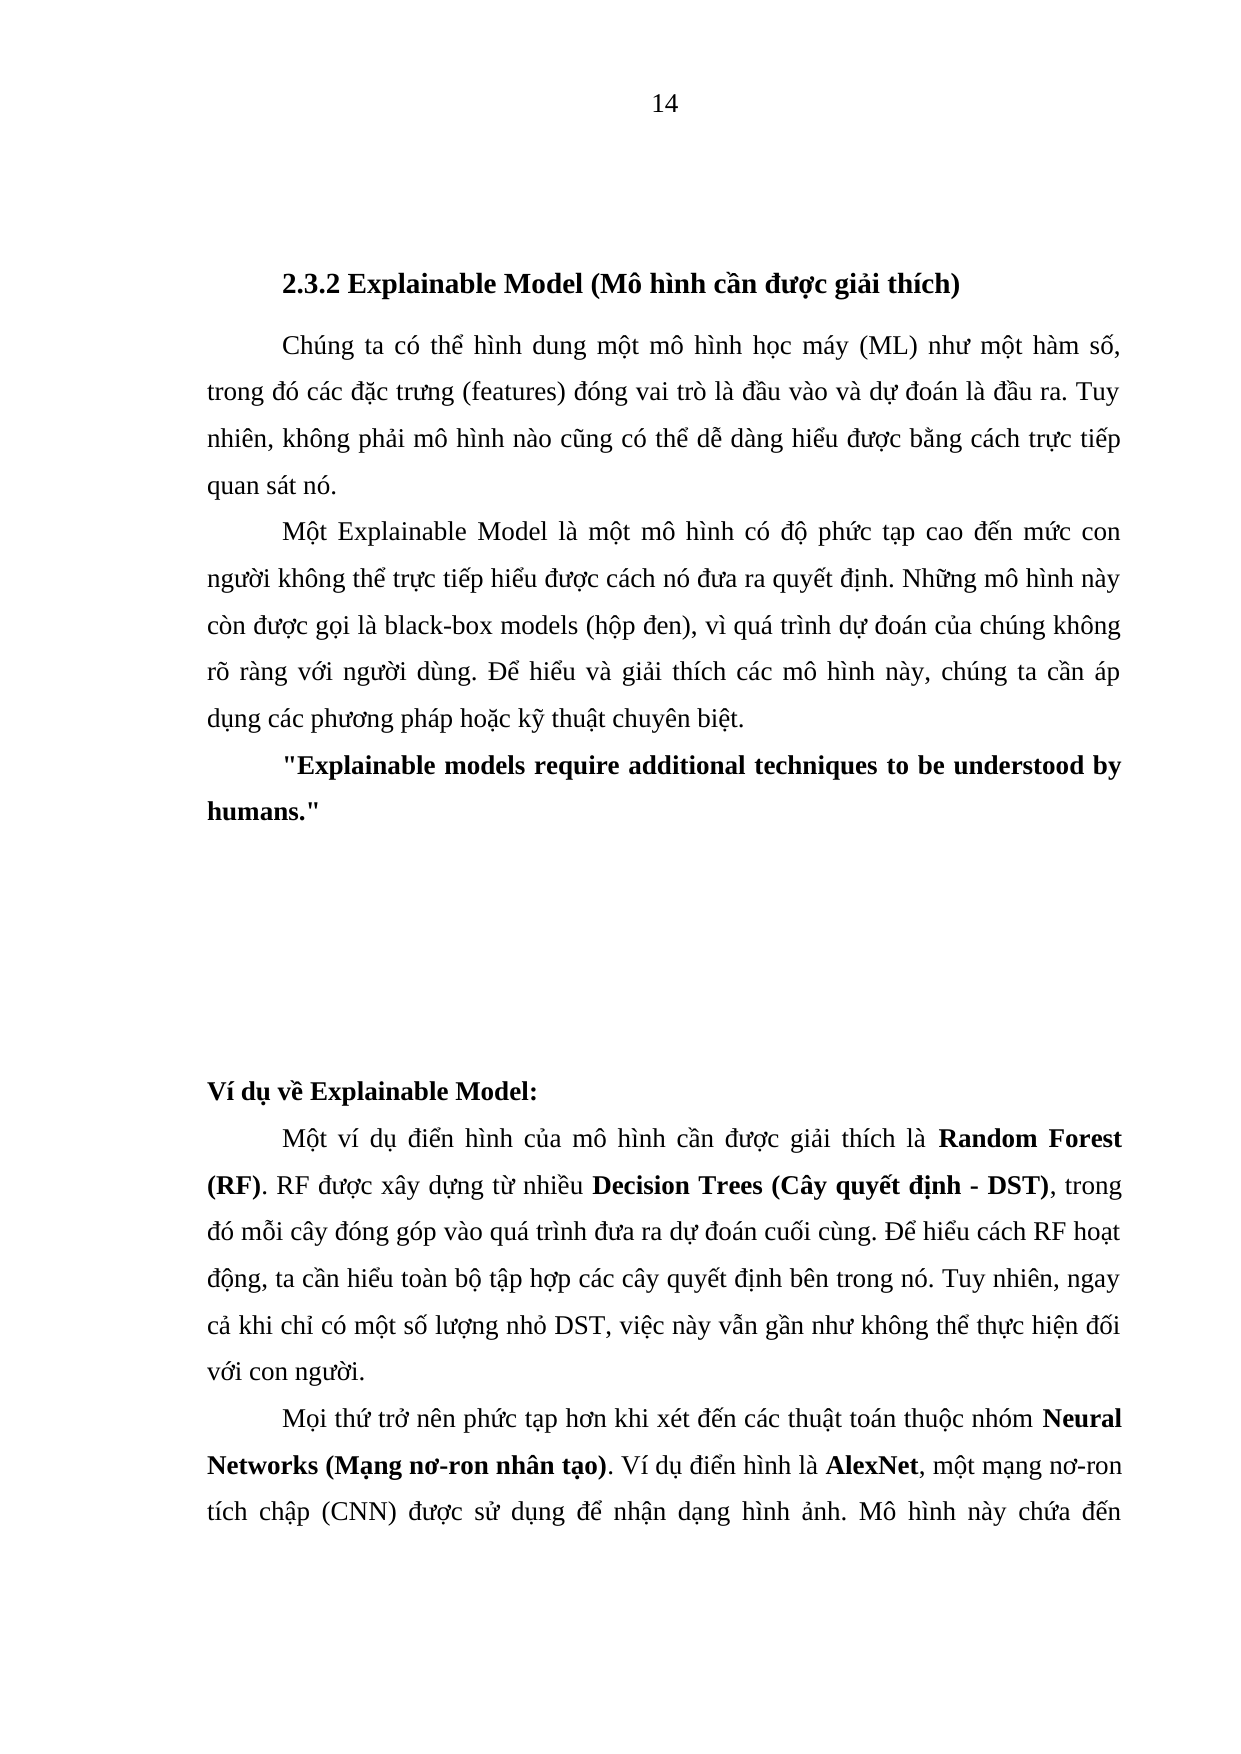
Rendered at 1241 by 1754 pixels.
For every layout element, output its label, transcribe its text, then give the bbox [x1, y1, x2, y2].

text Một Explainable Model là một mô hình có độ phức tạp cao đến mức con người không thể trực tiếp hiểu được cách nó đưa ra quyết định. Những mô hình này còn được gọi là black-box models (hộp đen), vì quá trình dự đoán của chúng không rõ ràng với người dùng. Để hiểu và giải thích các mô hình này, chúng ta cần áp dụng các phương pháp hoặc kỹ thuật chuyên biệt. [207, 515, 1122, 733]
text Chúng ta có thể hình dung một mô hình học máy (ML) như một hàm số, trong đó các đặc trưng (features) đóng vai trò là đầu vào và dự đoán là đầu ra. Tuy nhiên, không phải mô hình nào cũng có thể dễ dàng hiểu được bằng cách trực tiếp quan sát nó. [207, 329, 1122, 500]
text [207, 1402, 1122, 1527]
text Một ví dụ điển hình của mô hình cần được giải thích là Random Forest (RF). RF được xây dựng từ nhiều Decision Trees (Cây quyết định - DST), trong đó mỗi cây đóng góp vào quá trình đưa ra dự đoán cuối cùng. Để hiểu cách RF hoạt động, ta cần hiểu toàn bộ tập hợp các cây quyết định bên trong nó. Tuy nhiên, ngay cả khi chỉ có một số lượng nhỏ DST, việc này vẫn gần như không thể thực hiện đối với con người. [207, 1122, 1122, 1387]
subtitle Explainable Model (Mô hình cần được giải thích) [282, 266, 1122, 299]
text Ví dụ về Explainable Model: [207, 1075, 1122, 1107]
text "Explainable models require additional techniques to be understood by humans." [207, 749, 1122, 827]
